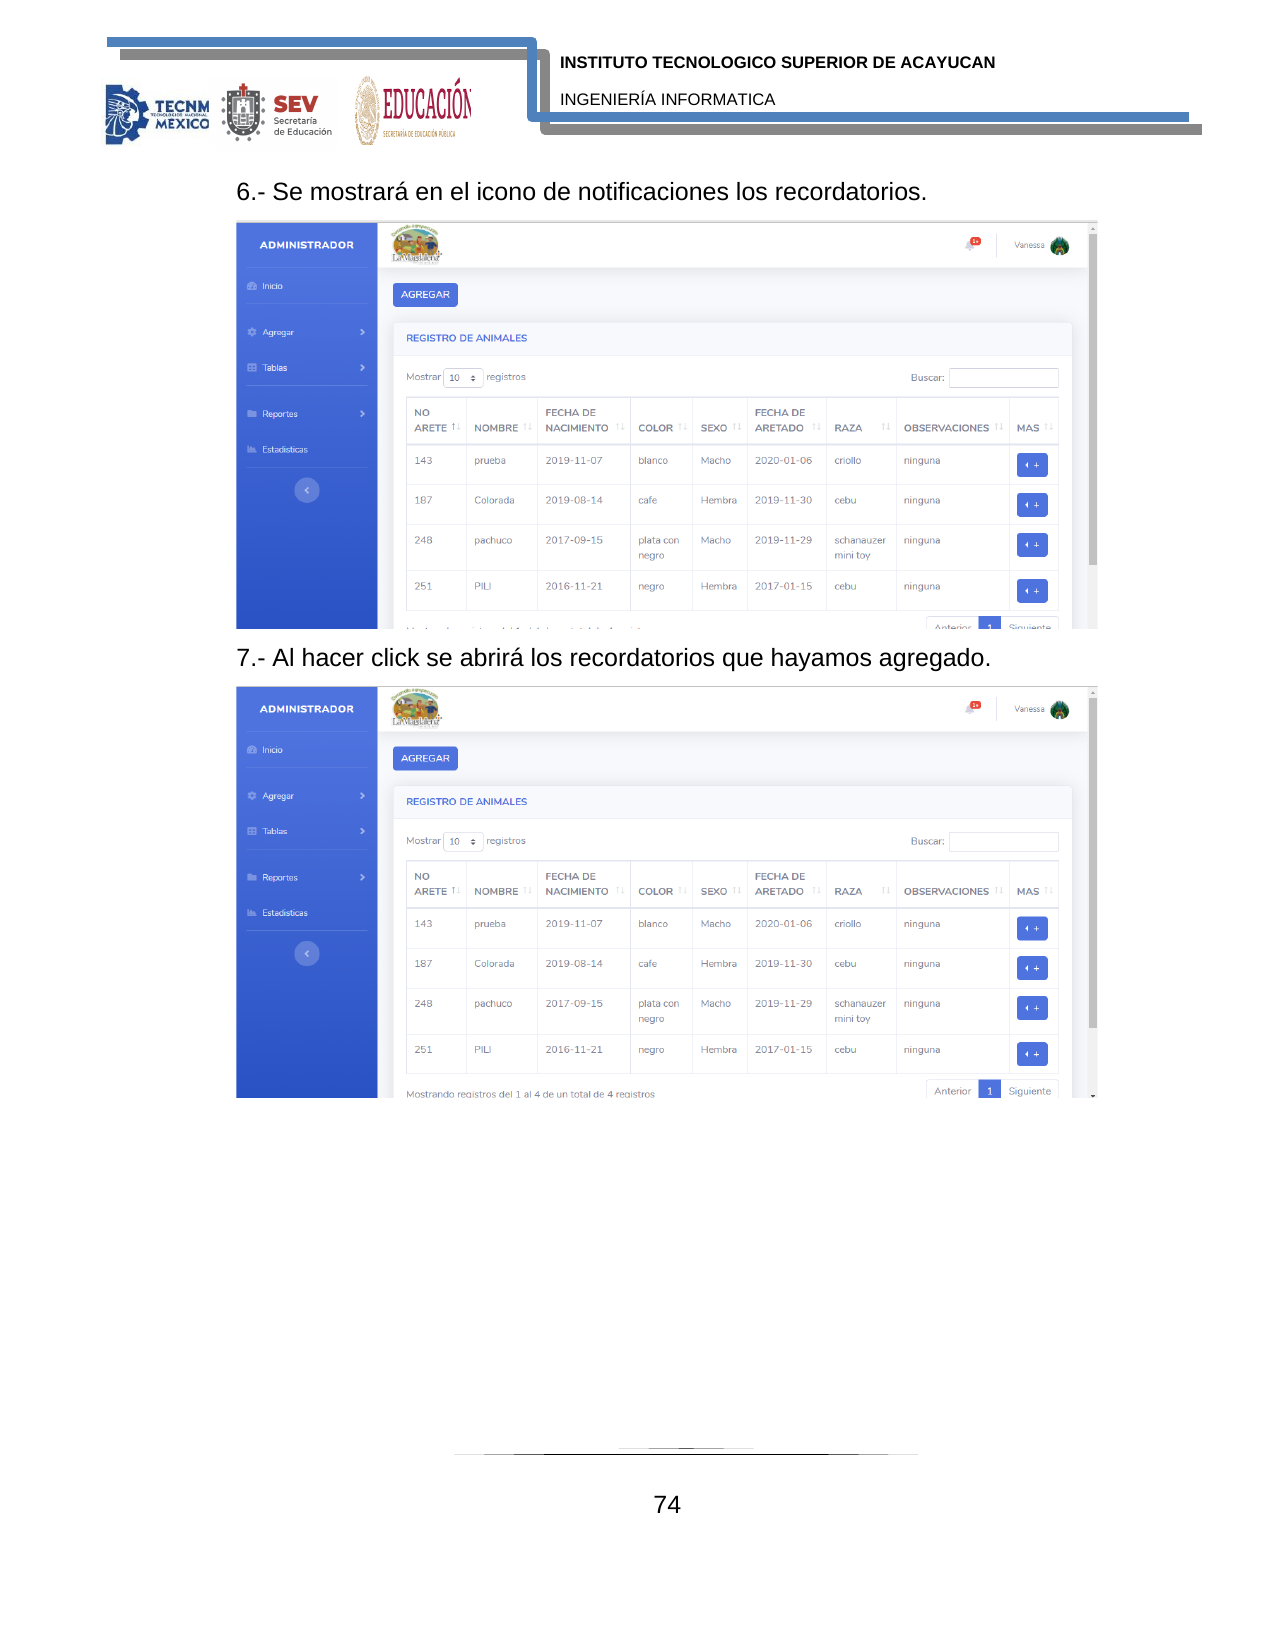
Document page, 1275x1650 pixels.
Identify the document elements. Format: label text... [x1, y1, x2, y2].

text 7.- Al hacer click se abrirá los recordatorios que hayamos agregado. [236, 643, 1098, 672]
picture [236, 686, 1098, 1098]
picture [101, 75, 339, 151]
text 6.- Se mostrará en el icono de notificaciones los recordatorios. [236, 177, 1098, 206]
picture [236, 220, 1098, 629]
picture [355, 76, 471, 145]
